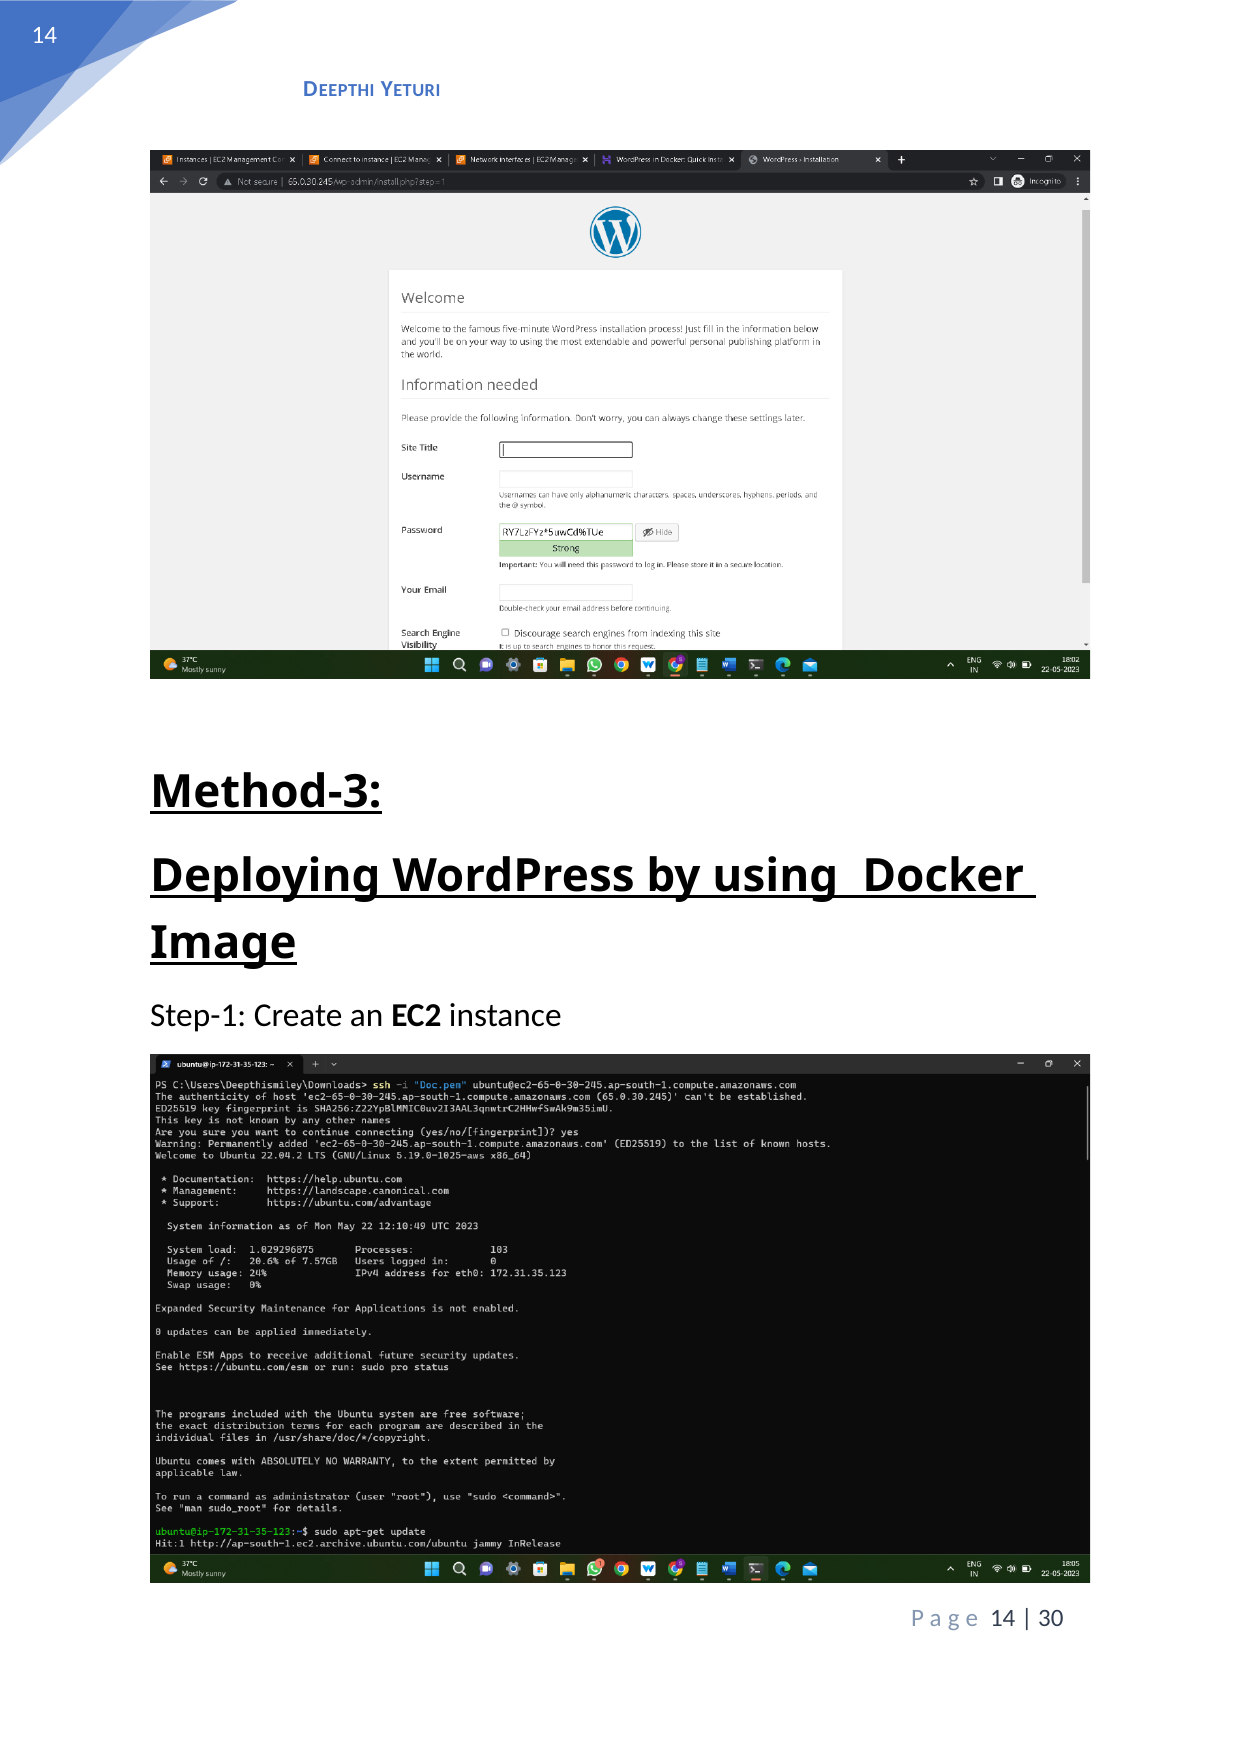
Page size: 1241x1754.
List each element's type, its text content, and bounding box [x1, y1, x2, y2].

picture [0, 0, 1091, 679]
text Method-3: [150, 758, 1090, 821]
text Step-1: Create an EC2 instance [150, 993, 1090, 1034]
text Deploying WordPress by using Docker Image [150, 842, 1090, 972]
picture [150, 1054, 1091, 1583]
